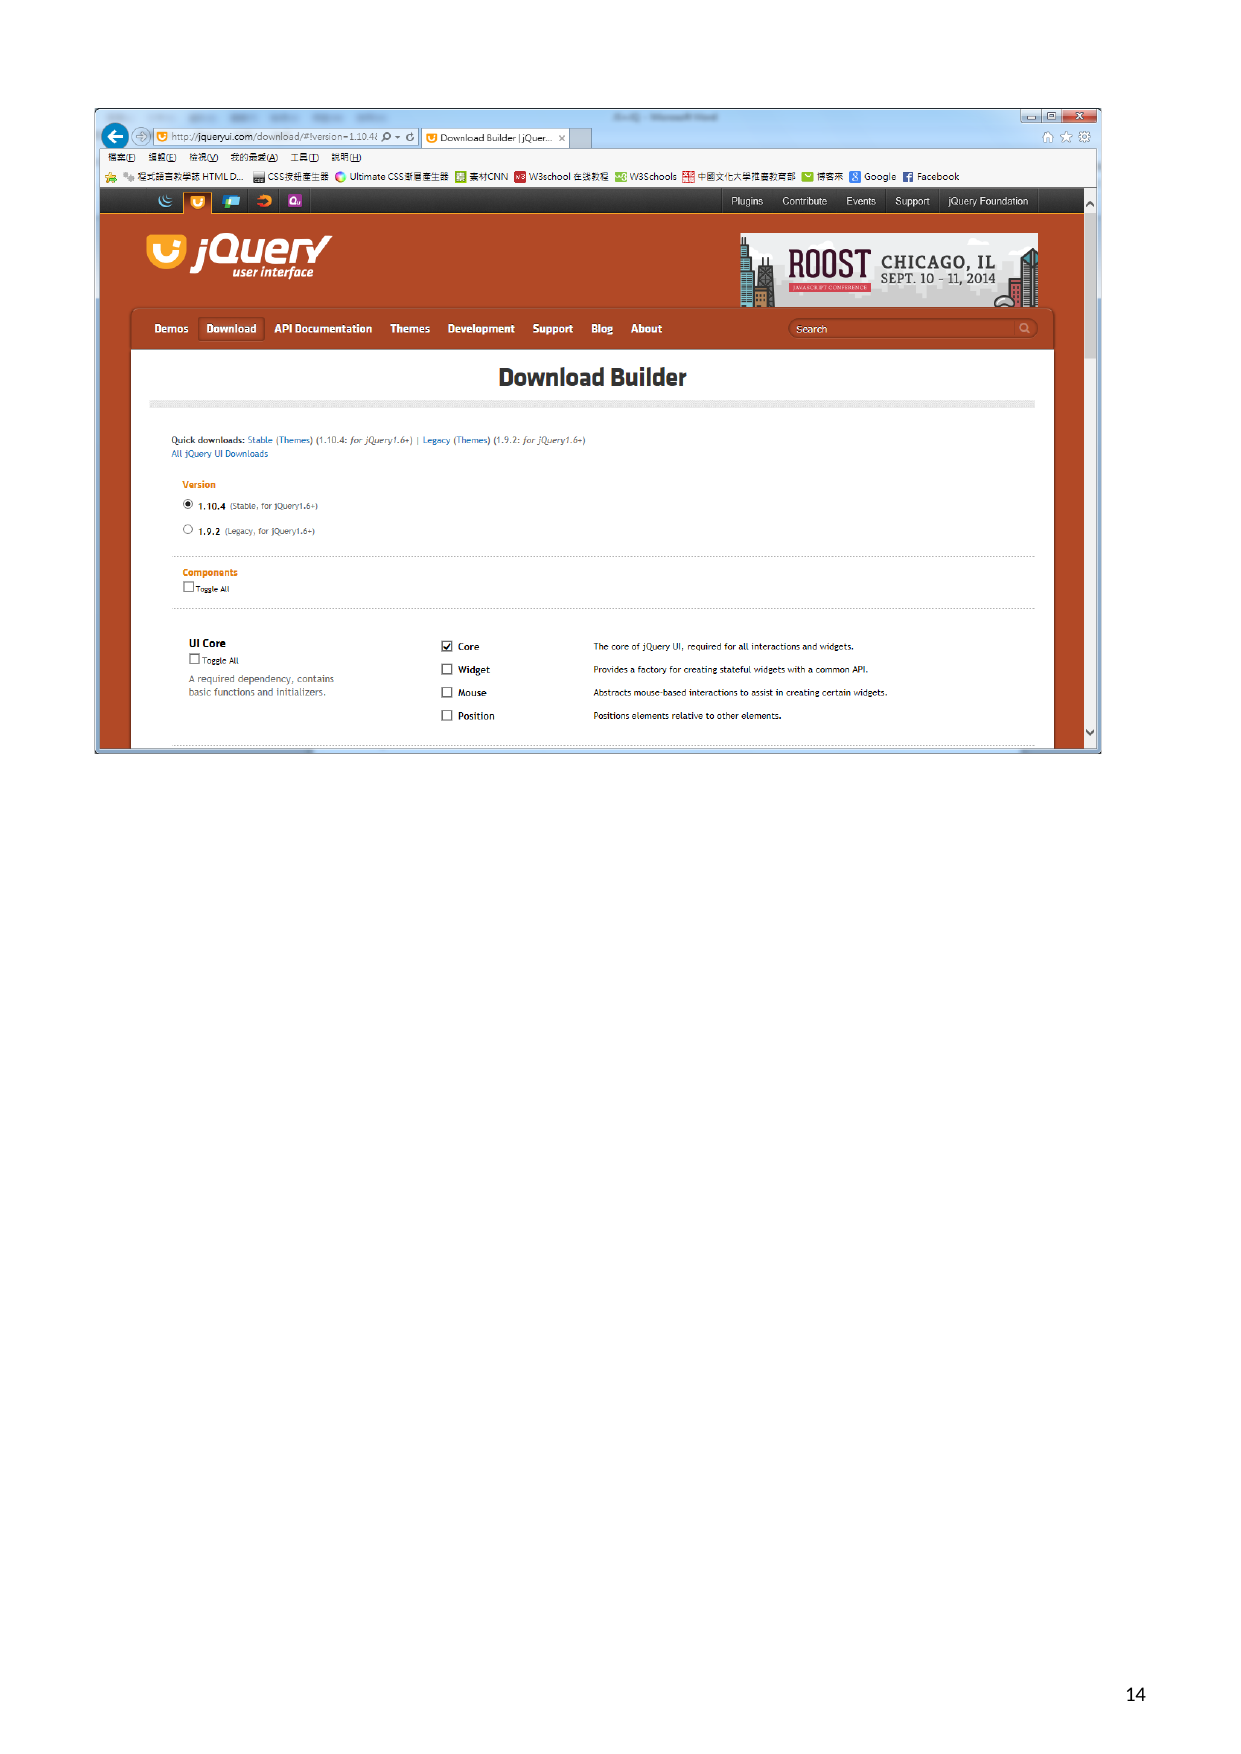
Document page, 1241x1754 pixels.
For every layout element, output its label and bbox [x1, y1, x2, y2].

picture [94, 108, 1102, 754]
